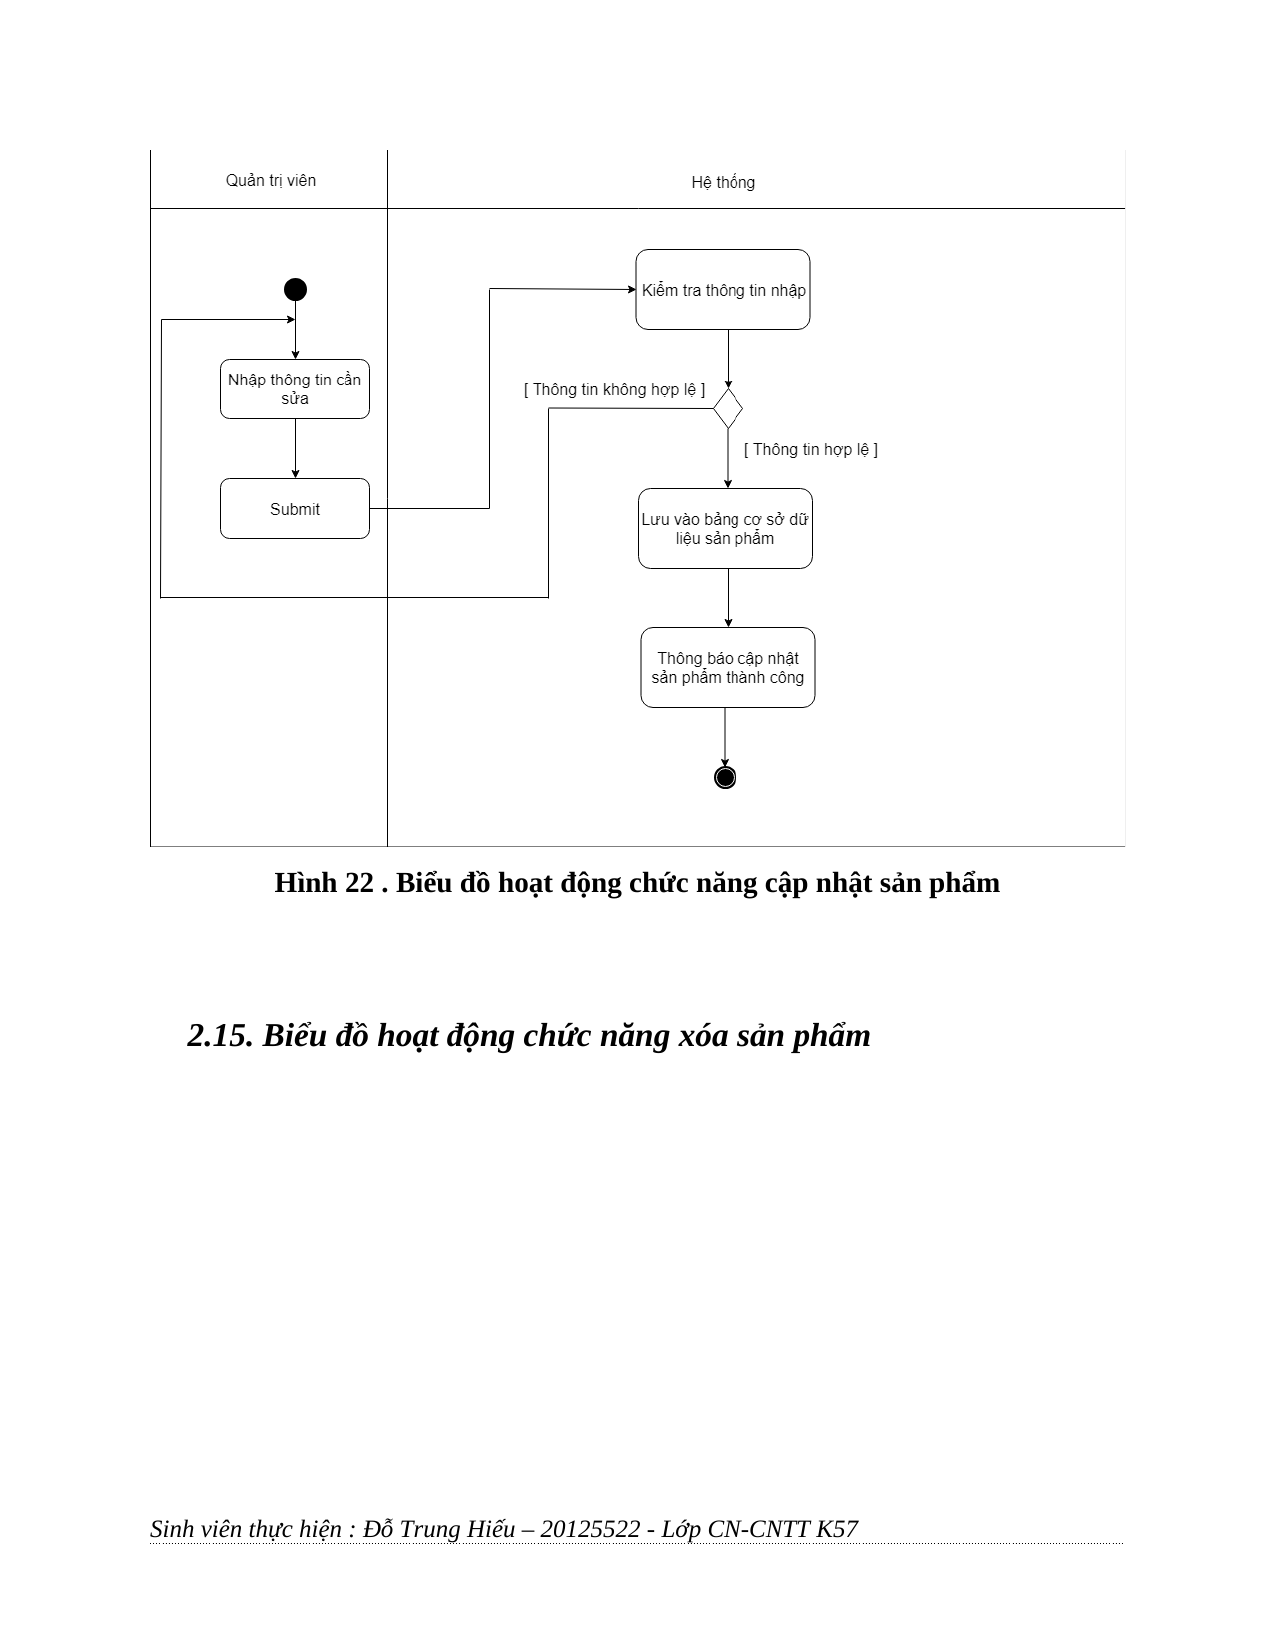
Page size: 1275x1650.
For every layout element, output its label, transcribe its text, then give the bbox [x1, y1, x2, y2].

list Biểu đồ hoạt động chức năng xóa sản phẩm [187, 1015, 1125, 1053]
text Hình 22 . Biểu đồ hoạt động chức năng cập nhật sản phẩm [150, 866, 1125, 899]
picture [150, 150, 1125, 847]
